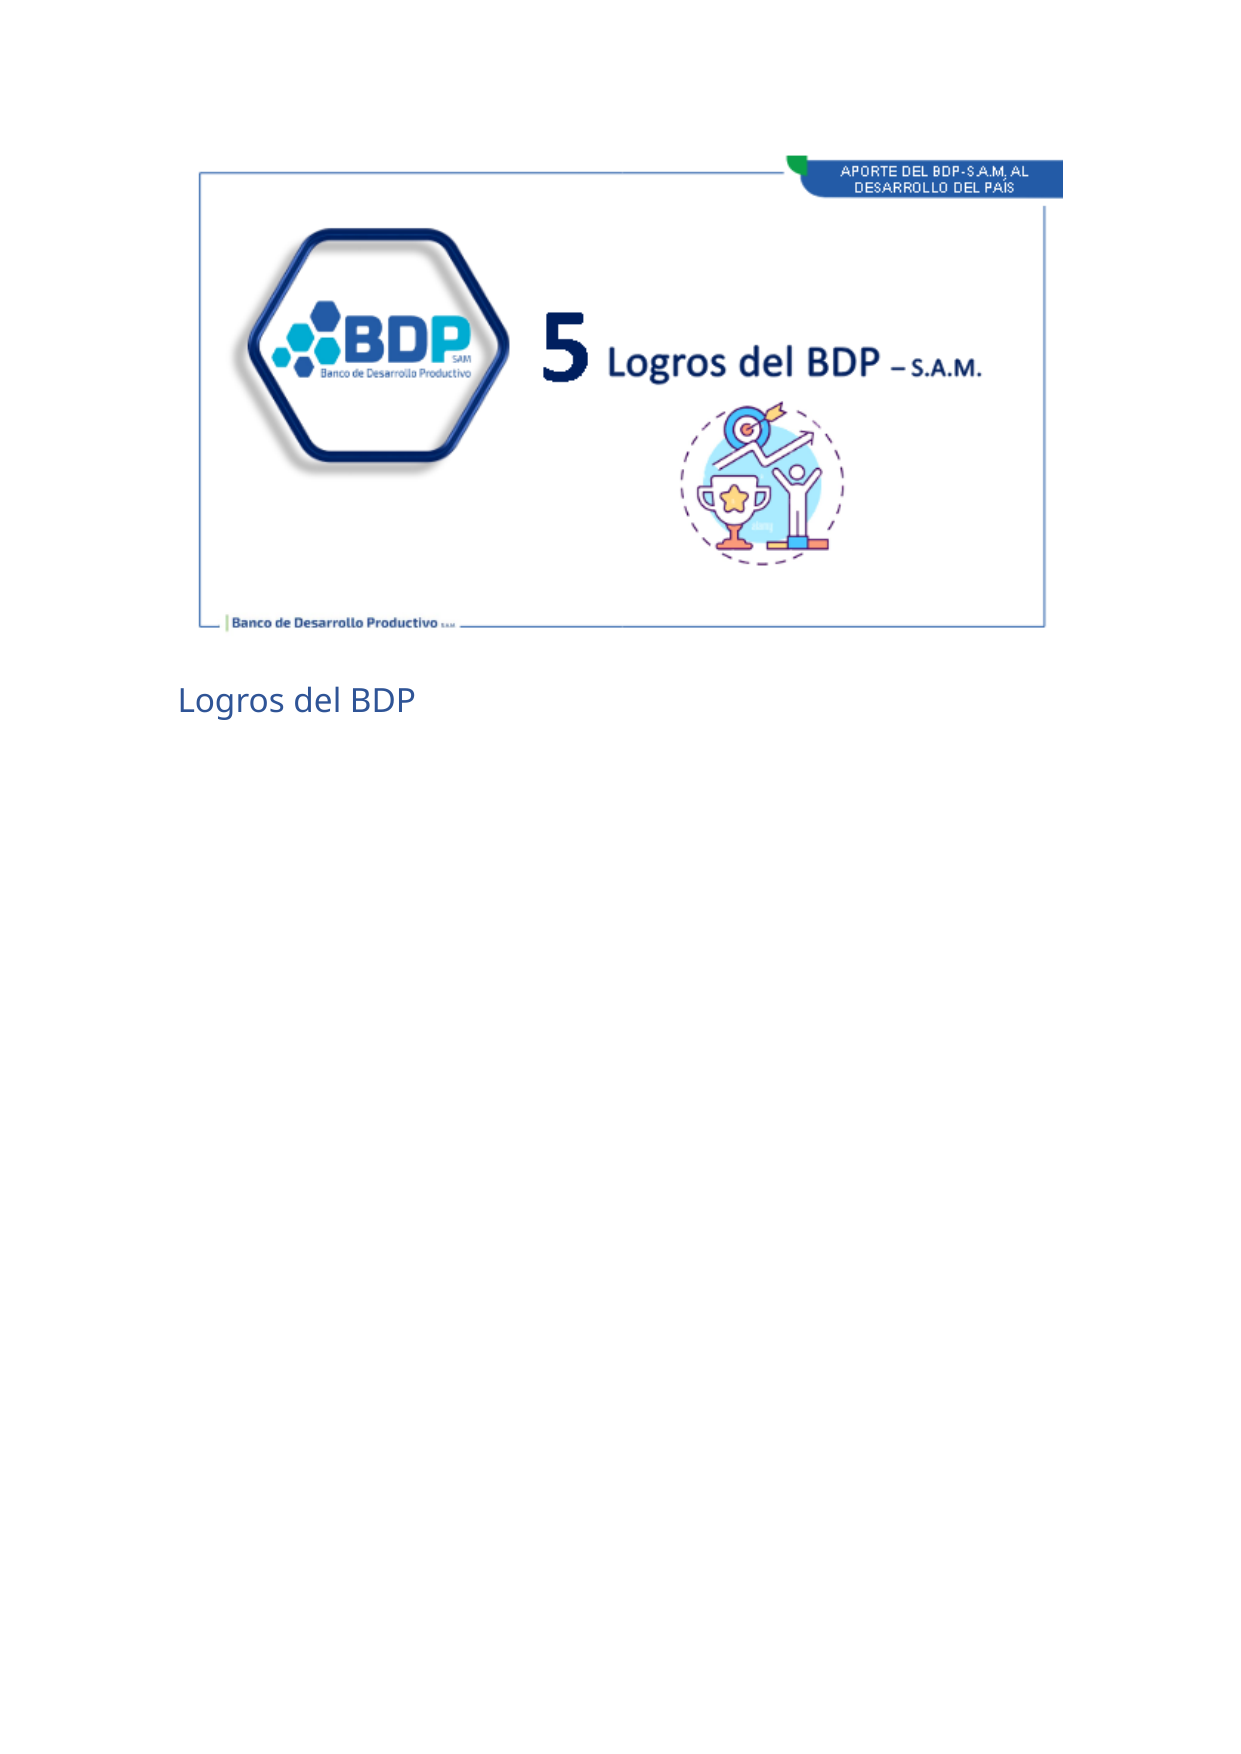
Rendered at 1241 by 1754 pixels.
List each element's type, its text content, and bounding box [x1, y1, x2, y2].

picture [177, 147, 1063, 650]
subtitle Logros del BDP [177, 677, 1063, 722]
